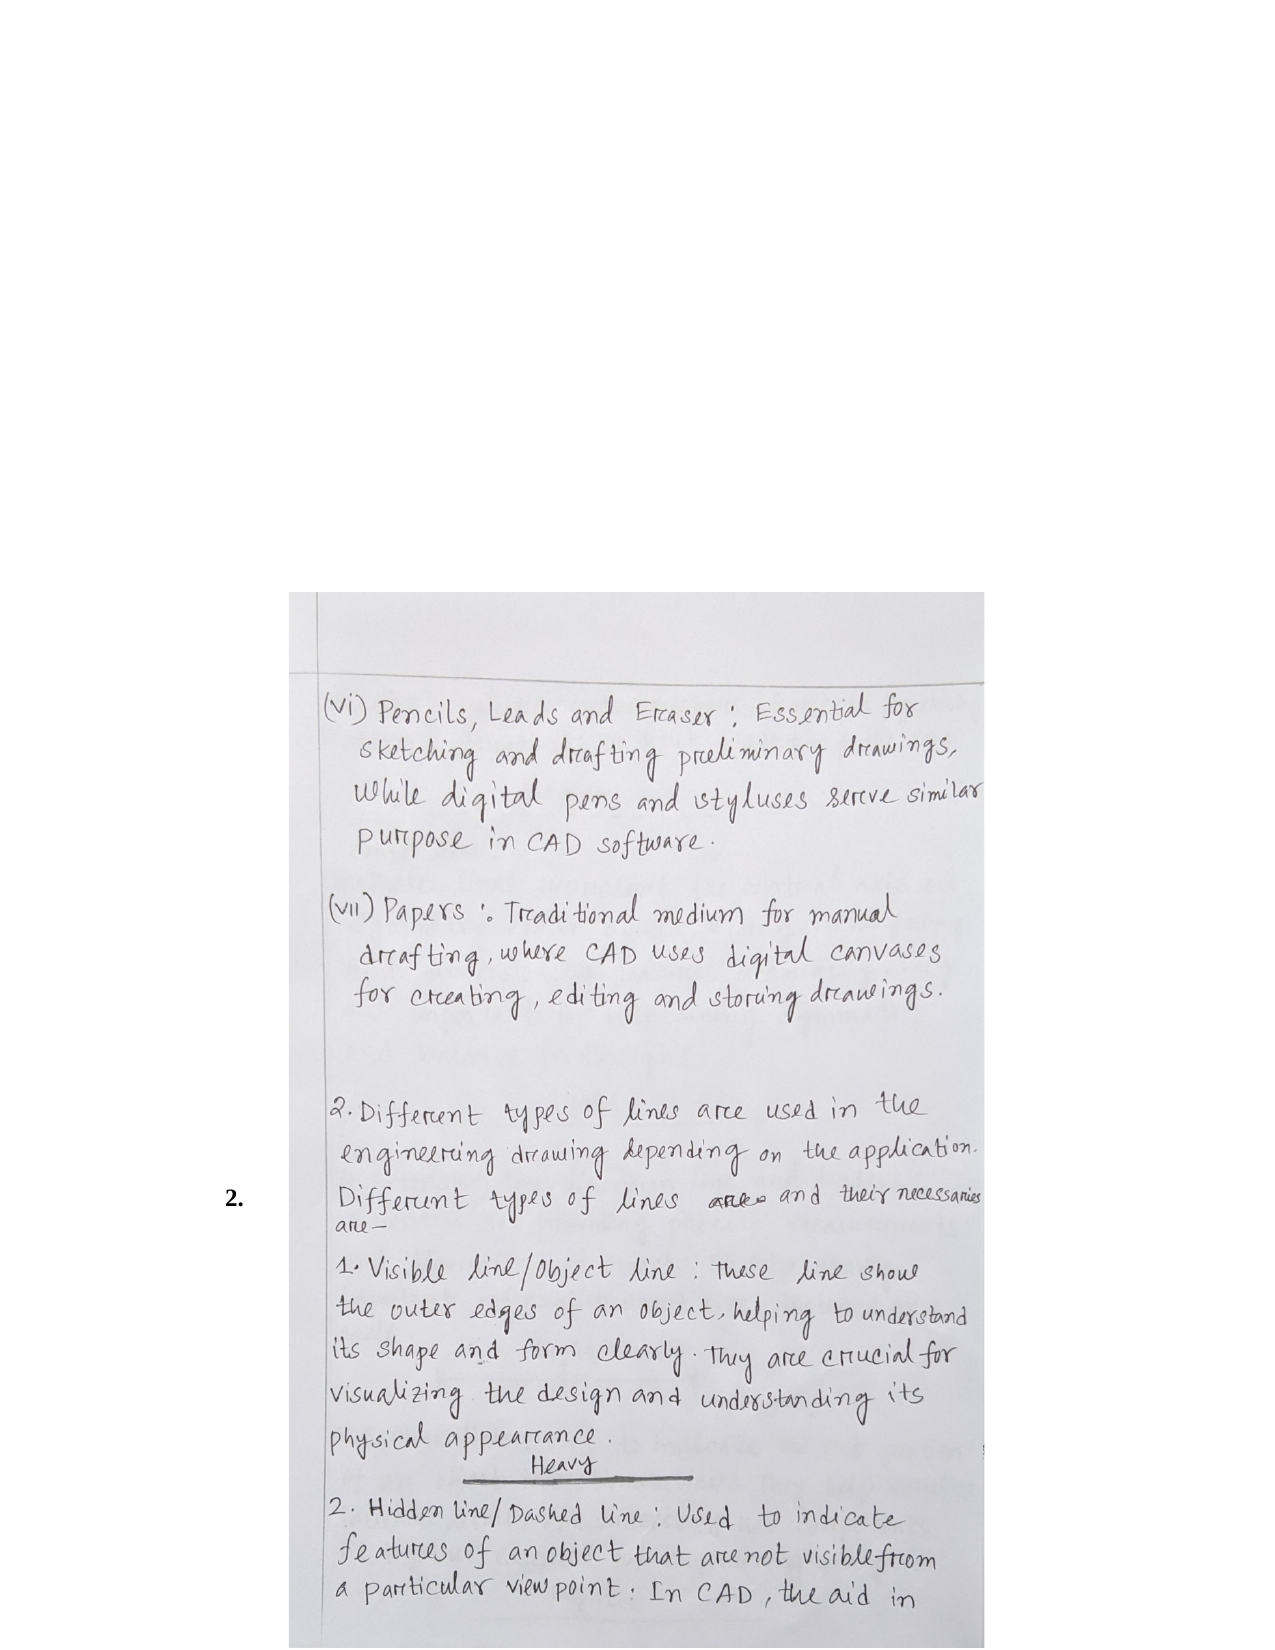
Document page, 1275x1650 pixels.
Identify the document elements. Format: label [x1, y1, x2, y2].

picture [287, 592, 984, 1644]
